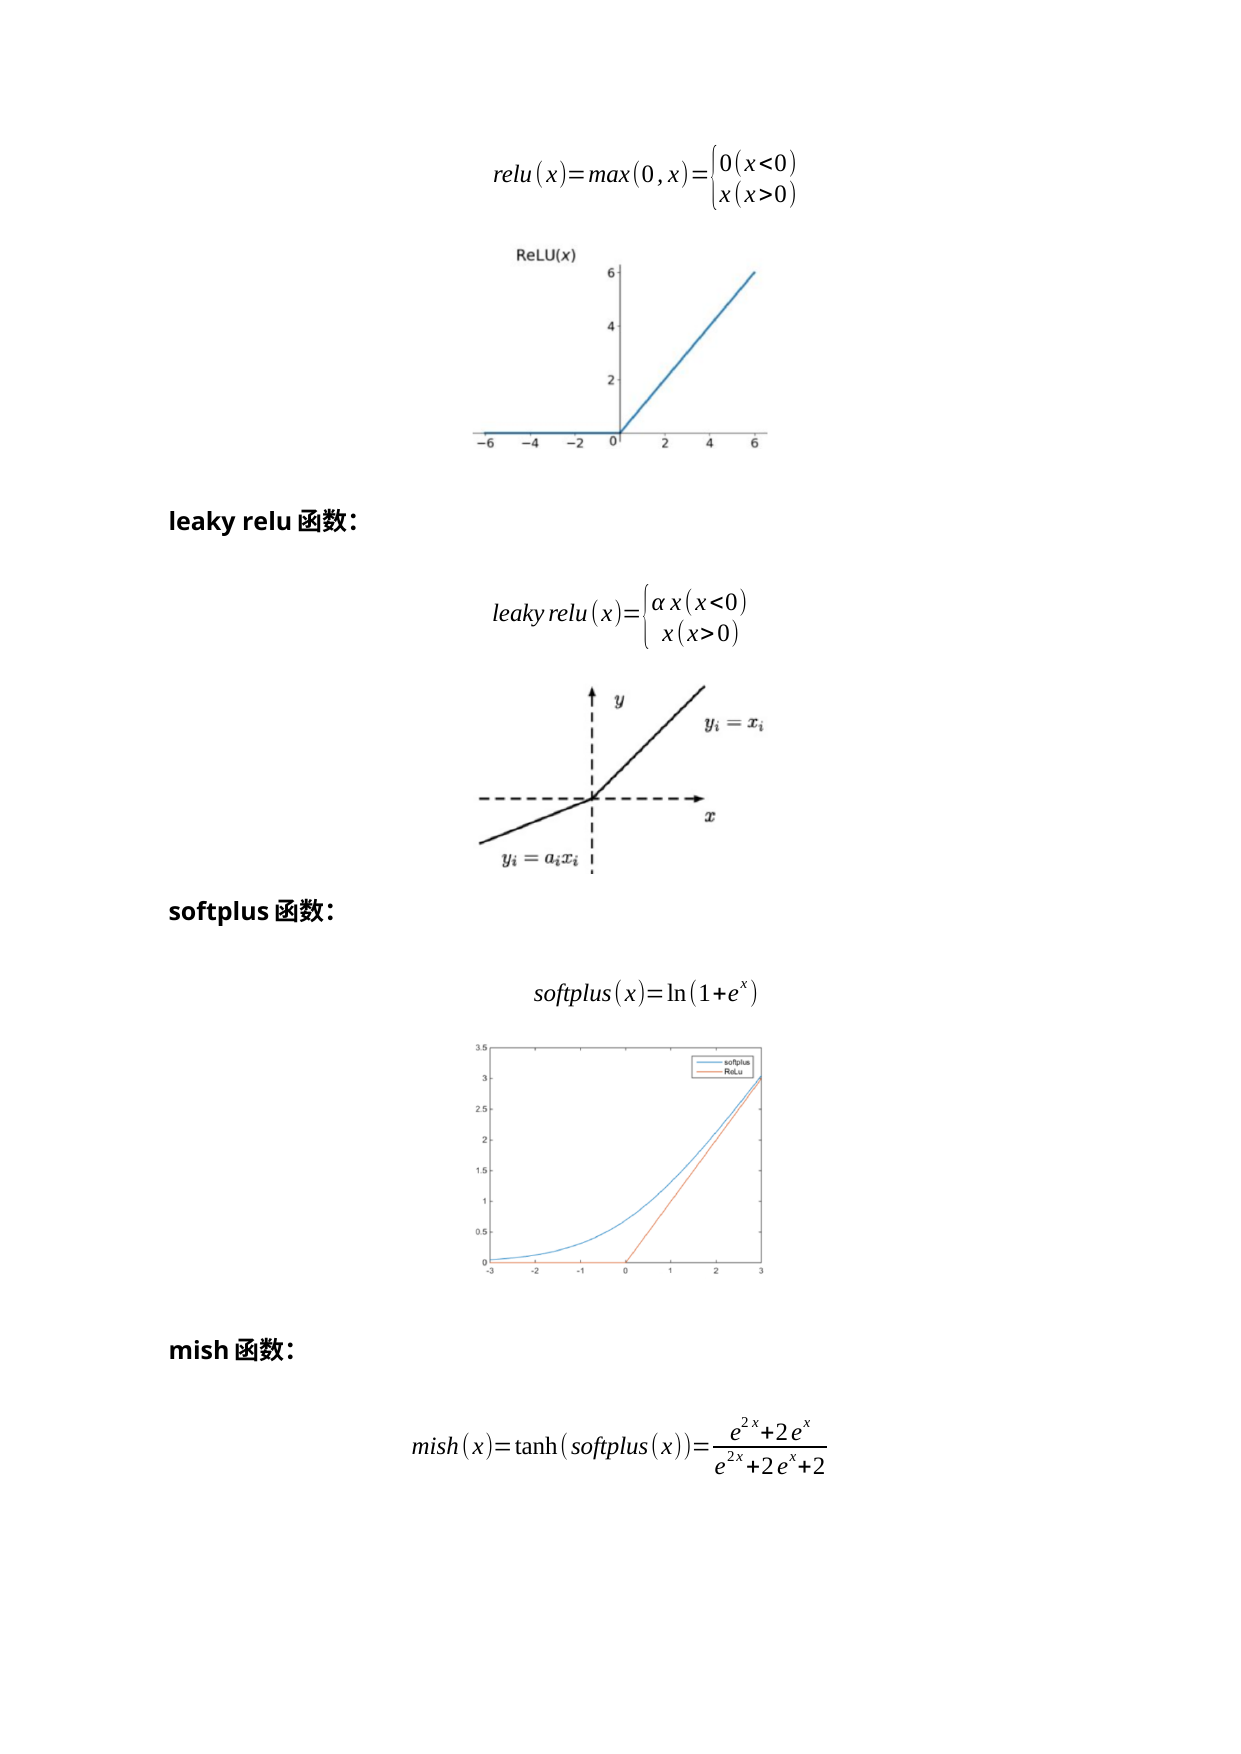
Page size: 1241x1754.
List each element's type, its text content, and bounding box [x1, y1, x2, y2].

picture [472, 682, 768, 874]
text softplus函数： [118, 877, 1122, 942]
picture [472, 1040, 768, 1279]
text mish函数： [118, 1316, 1122, 1381]
picture [472, 243, 768, 449]
text leaky relu函数： [118, 487, 1122, 552]
